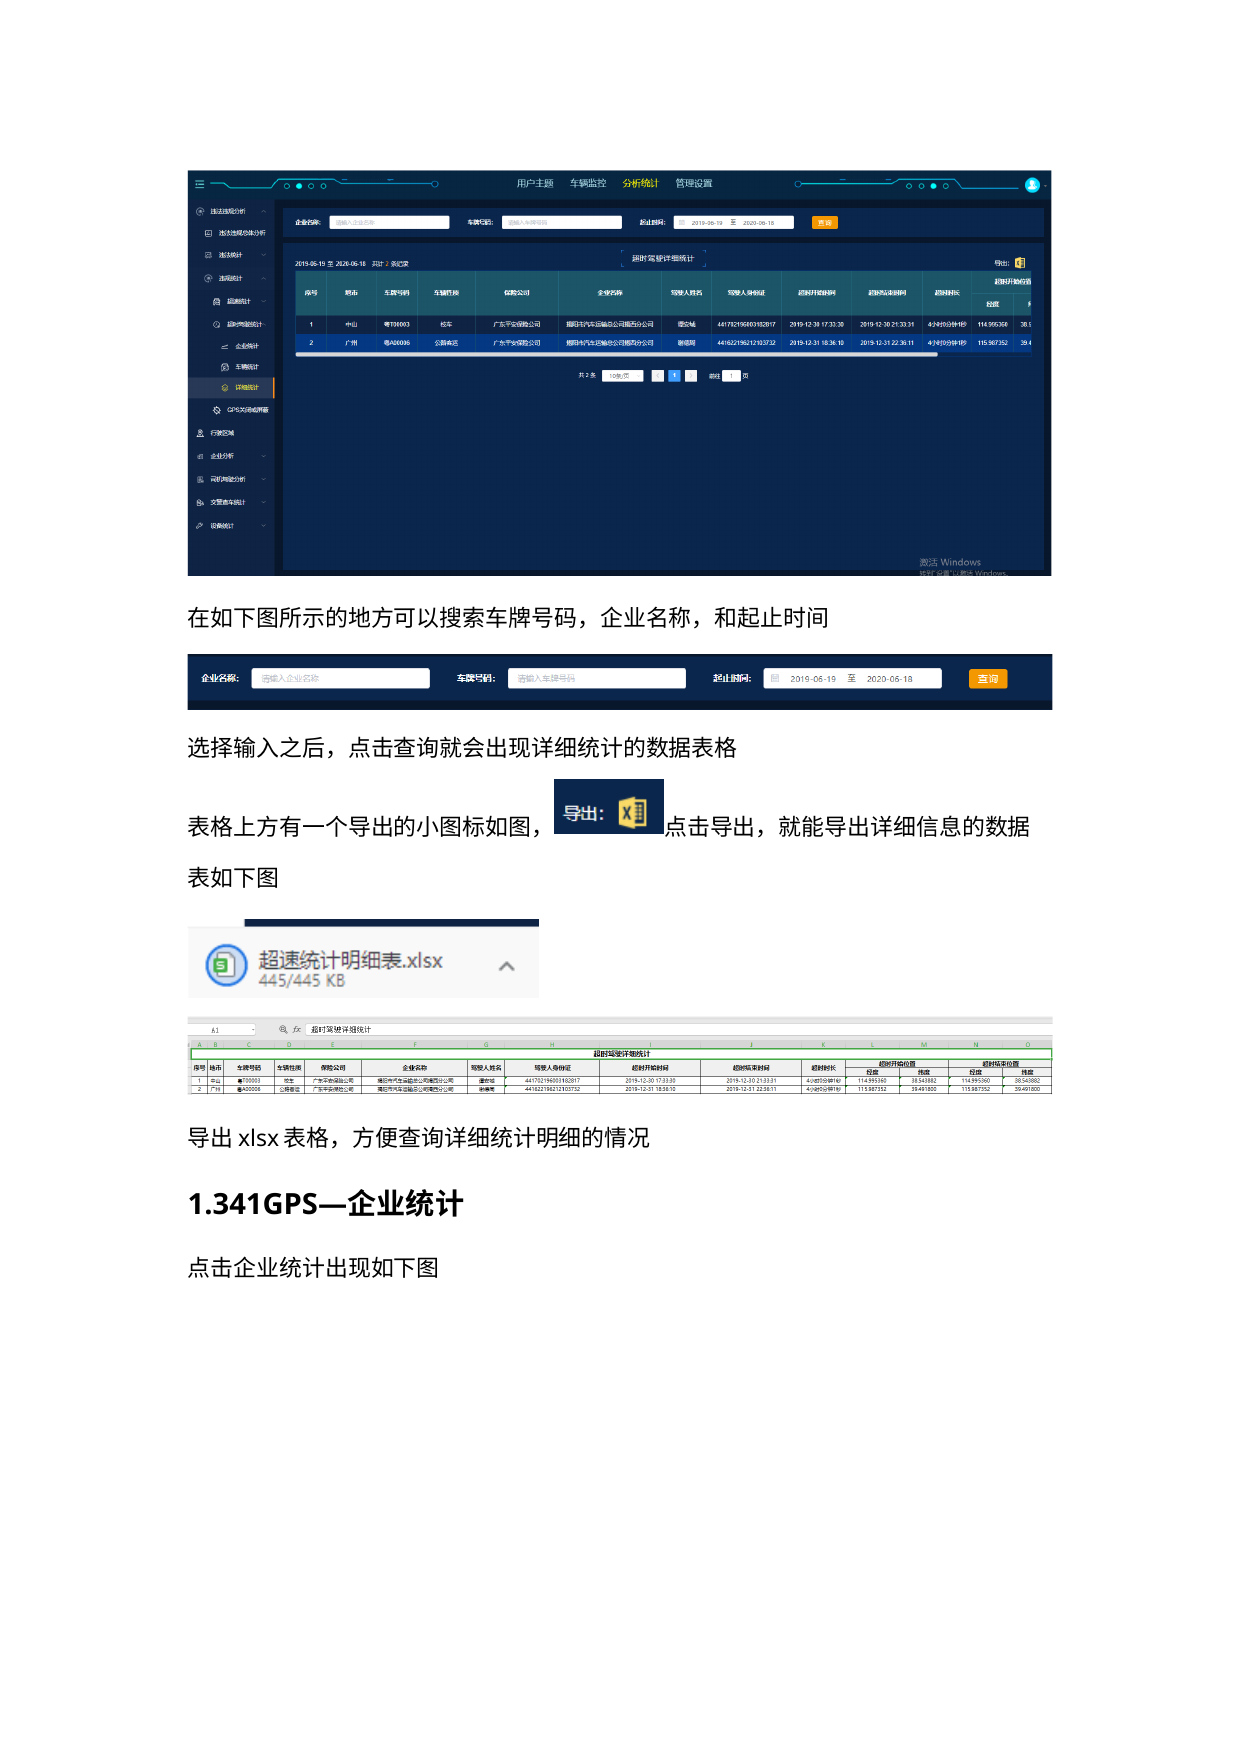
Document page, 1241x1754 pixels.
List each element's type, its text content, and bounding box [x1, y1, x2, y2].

picture [187, 170, 1052, 576]
text 点击企业统计出现如下图 [187, 1234, 1053, 1299]
picture [187, 654, 1053, 710]
text 表格上方有一个导出的小图标如图，点击导出，就能导出详细信息的数据表如下图 [187, 779, 1053, 909]
picture [187, 919, 539, 998]
text 导出xlsx表格，方便查询详细统计明细的情况 [187, 1104, 1053, 1169]
text 在如下图所示的地方可以搜索车牌号码，企业名称，和起止时间 [187, 584, 1053, 649]
picture [554, 779, 664, 834]
text 1.341GPS—企业统计 [187, 1169, 1053, 1234]
picture [187, 1016, 1053, 1095]
text 选择输入之后，点击查询就会出现详细统计的数据表格 [187, 714, 1053, 779]
